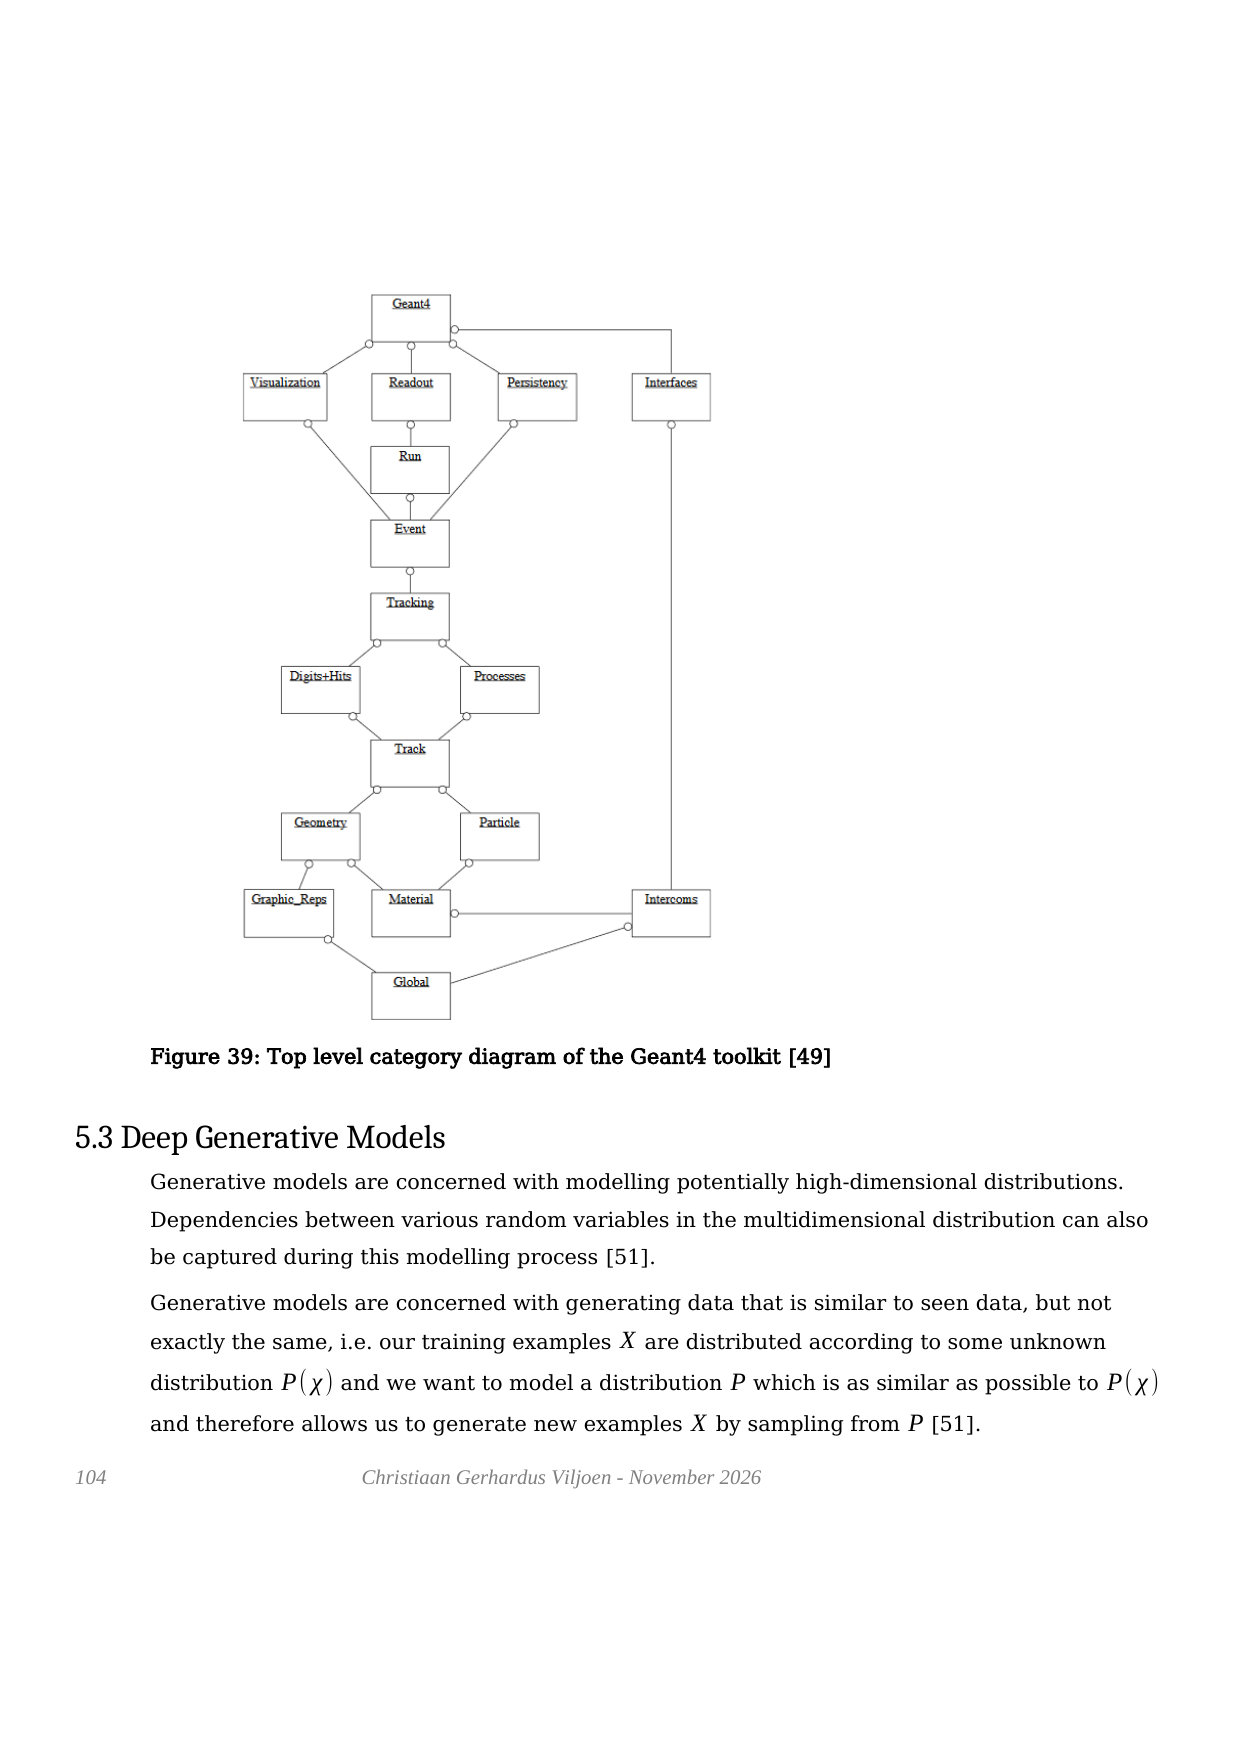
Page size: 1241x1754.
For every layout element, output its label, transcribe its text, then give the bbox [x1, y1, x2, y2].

text Generative models are concerned with modelling potentially high-dimensional distributions. Dependencies between various random variables in the multidimensional distribution can also be captured during this modelling process . [150, 1169, 1165, 1269]
picture [150, 272, 768, 1023]
text Figure 39: Top level category diagram of the Geant4 toolkit [150, 1043, 1165, 1068]
subtitle Deep Generative Models [75, 1118, 1165, 1156]
text Generative models are concerned with generating data that is similar to seen data, but not exactly the same, i.e. our training examples are distributed according to some unknown distribution and we want to model a distribution which is as similar as possible to and therefore allows us to generate new examples by sampling from . [150, 1290, 1165, 1437]
